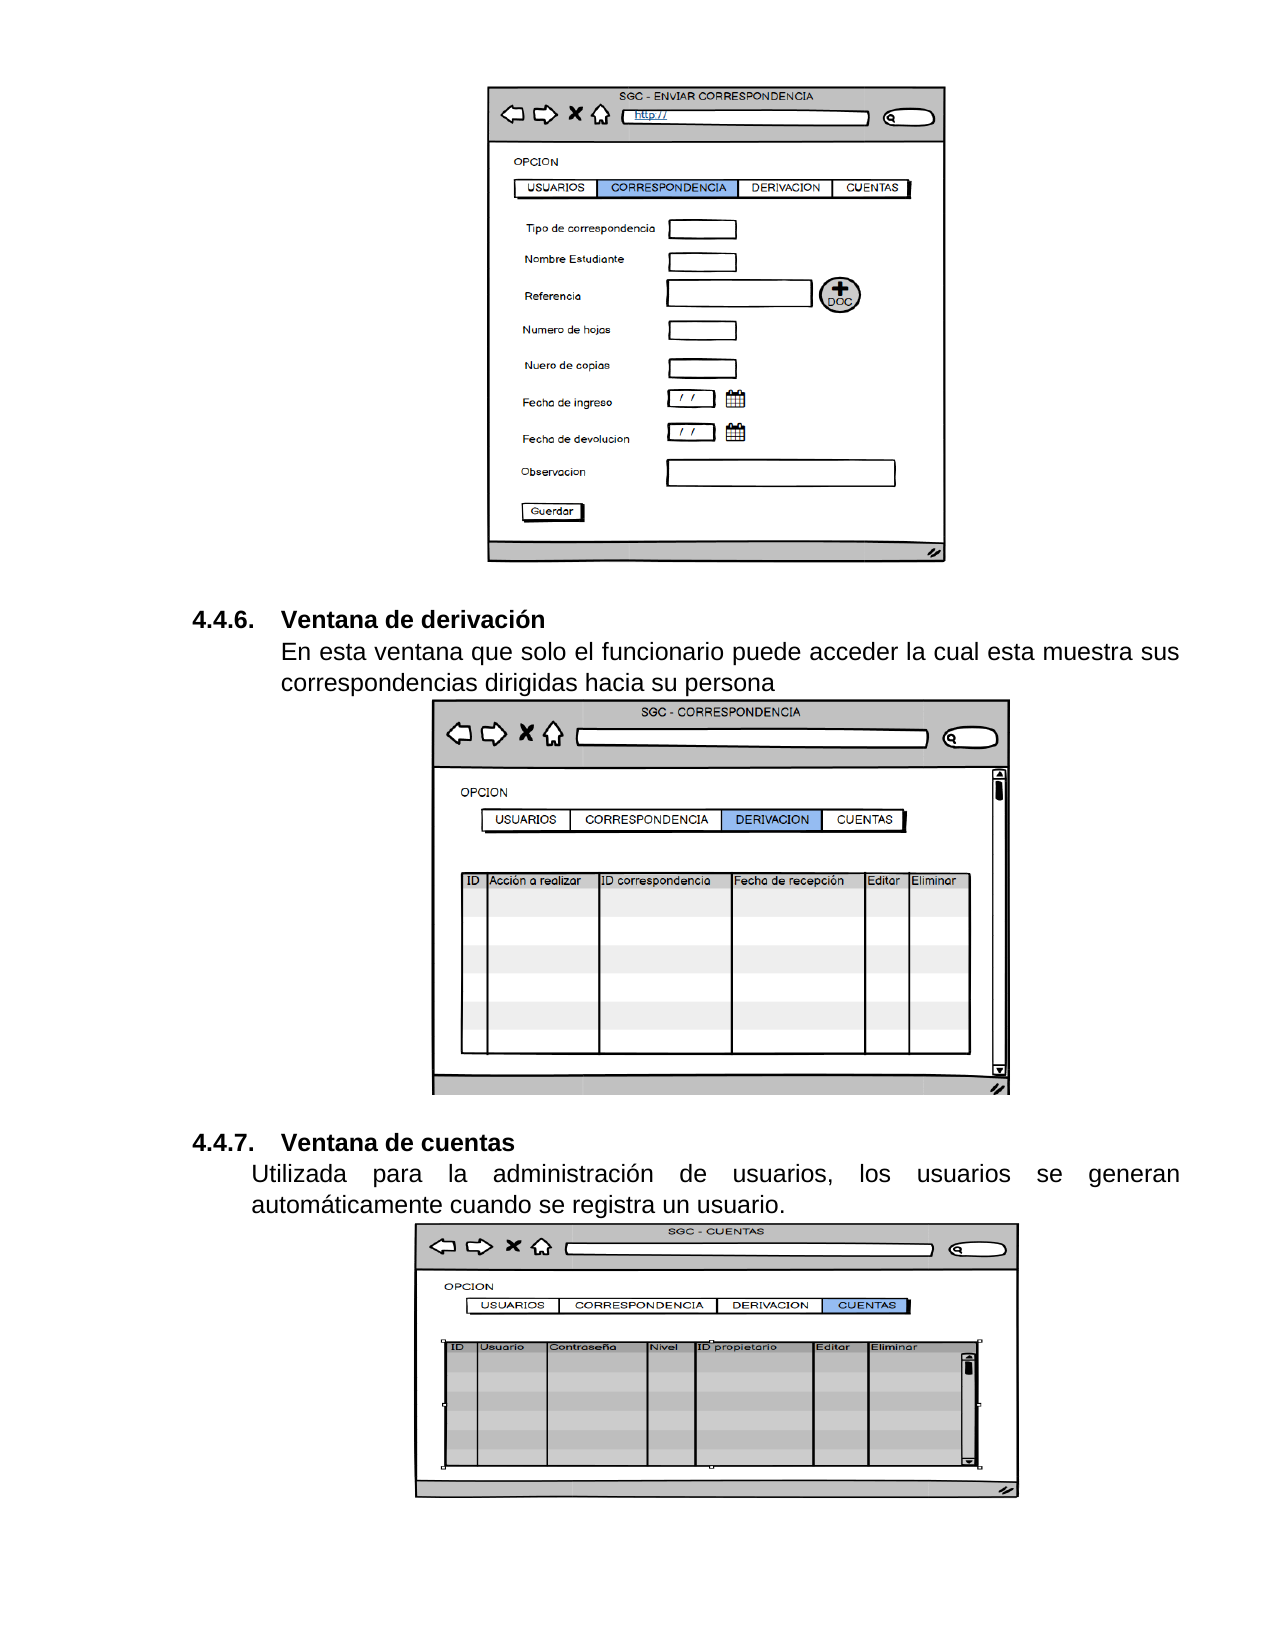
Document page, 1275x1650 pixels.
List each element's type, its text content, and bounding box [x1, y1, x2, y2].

list Utilizada para la administración de usuarios, los usuarios se generan automáticamente cuando se registra un usuario. [251, 1159, 1181, 1219]
list Ventana de derivación [192, 605, 1181, 634]
picture [422, 698, 1011, 1095]
list Ventana de cuentas [192, 1128, 1181, 1157]
list En esta ventana que solo el funcionario puede acceder la cual esta muestra sus correspondencias dirigidas hacia su persona [281, 636, 1181, 696]
picture [472, 73, 961, 573]
picture [404, 1221, 1028, 1503]
